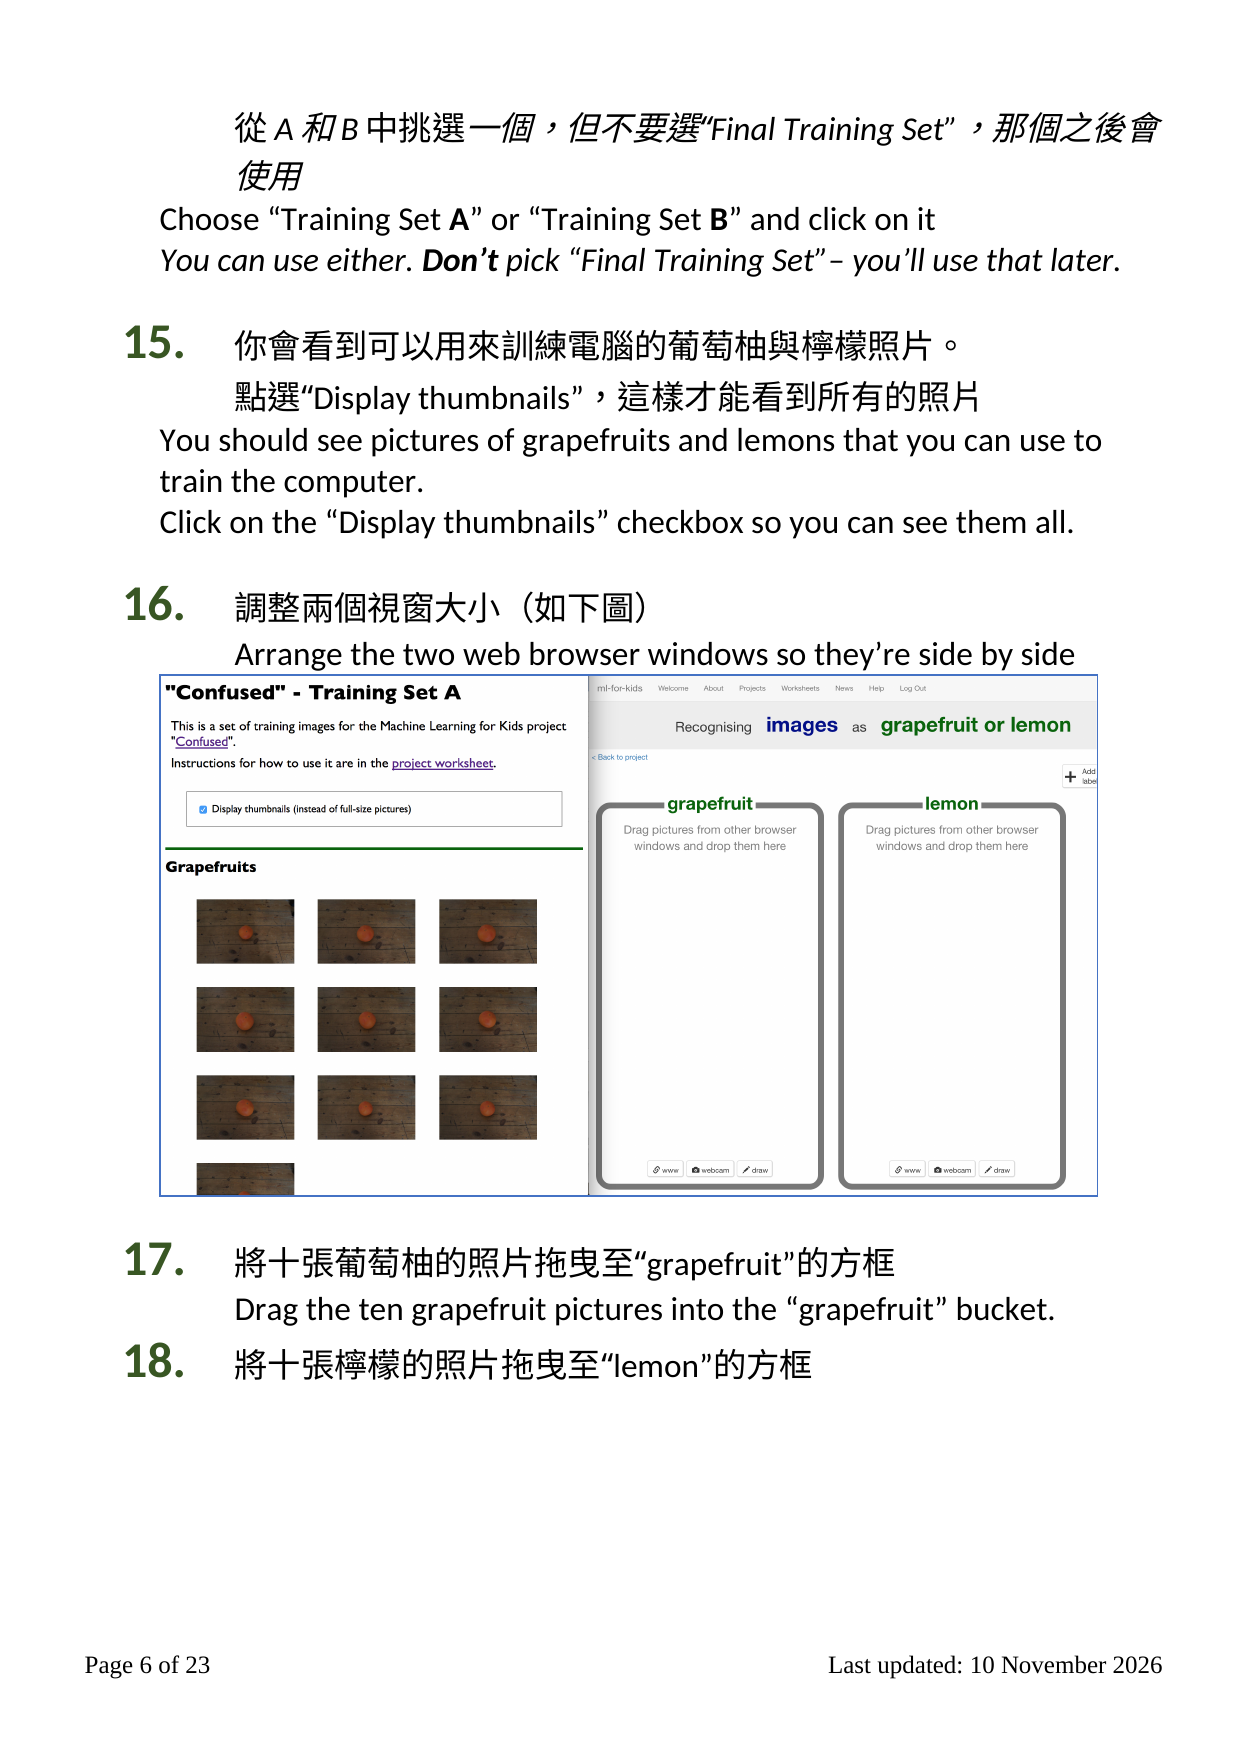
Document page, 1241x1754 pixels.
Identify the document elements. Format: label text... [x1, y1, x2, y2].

list 你會看到可以用來訓練電腦的葡萄柚與檸檬照片。 [122, 310, 1163, 371]
list 從A和B中挑選一個，但不要選“Final Training Set”，那個之後會使用 [234, 101, 1163, 198]
list 調整兩個視窗大小（如下圖） [122, 572, 1163, 633]
list Choose “Training Set A” or “Training Set B” and click on it You can use either. Don’t pick “Final Training Set”– you’ll use that later. [159, 198, 1163, 310]
list 將十張葡萄柚的照片拖曳至“grapefruit”的方框 [122, 1227, 1163, 1288]
list 將十張檸檬的照片拖曳至“lemon”的方框 [122, 1329, 1163, 1390]
picture [161, 676, 1097, 1195]
list 點選“Display thumbnails”，這樣才能看到所有的照片 [234, 371, 1163, 419]
list Drag the ten grapefruit pictures into the “grapefruit” bucket. [159, 1288, 1163, 1329]
list You should see pictures of grapefruits and lemons that you can use to train the computer. Click on the “Display thumbnails” checkbox so you can see them all. [159, 419, 1163, 572]
